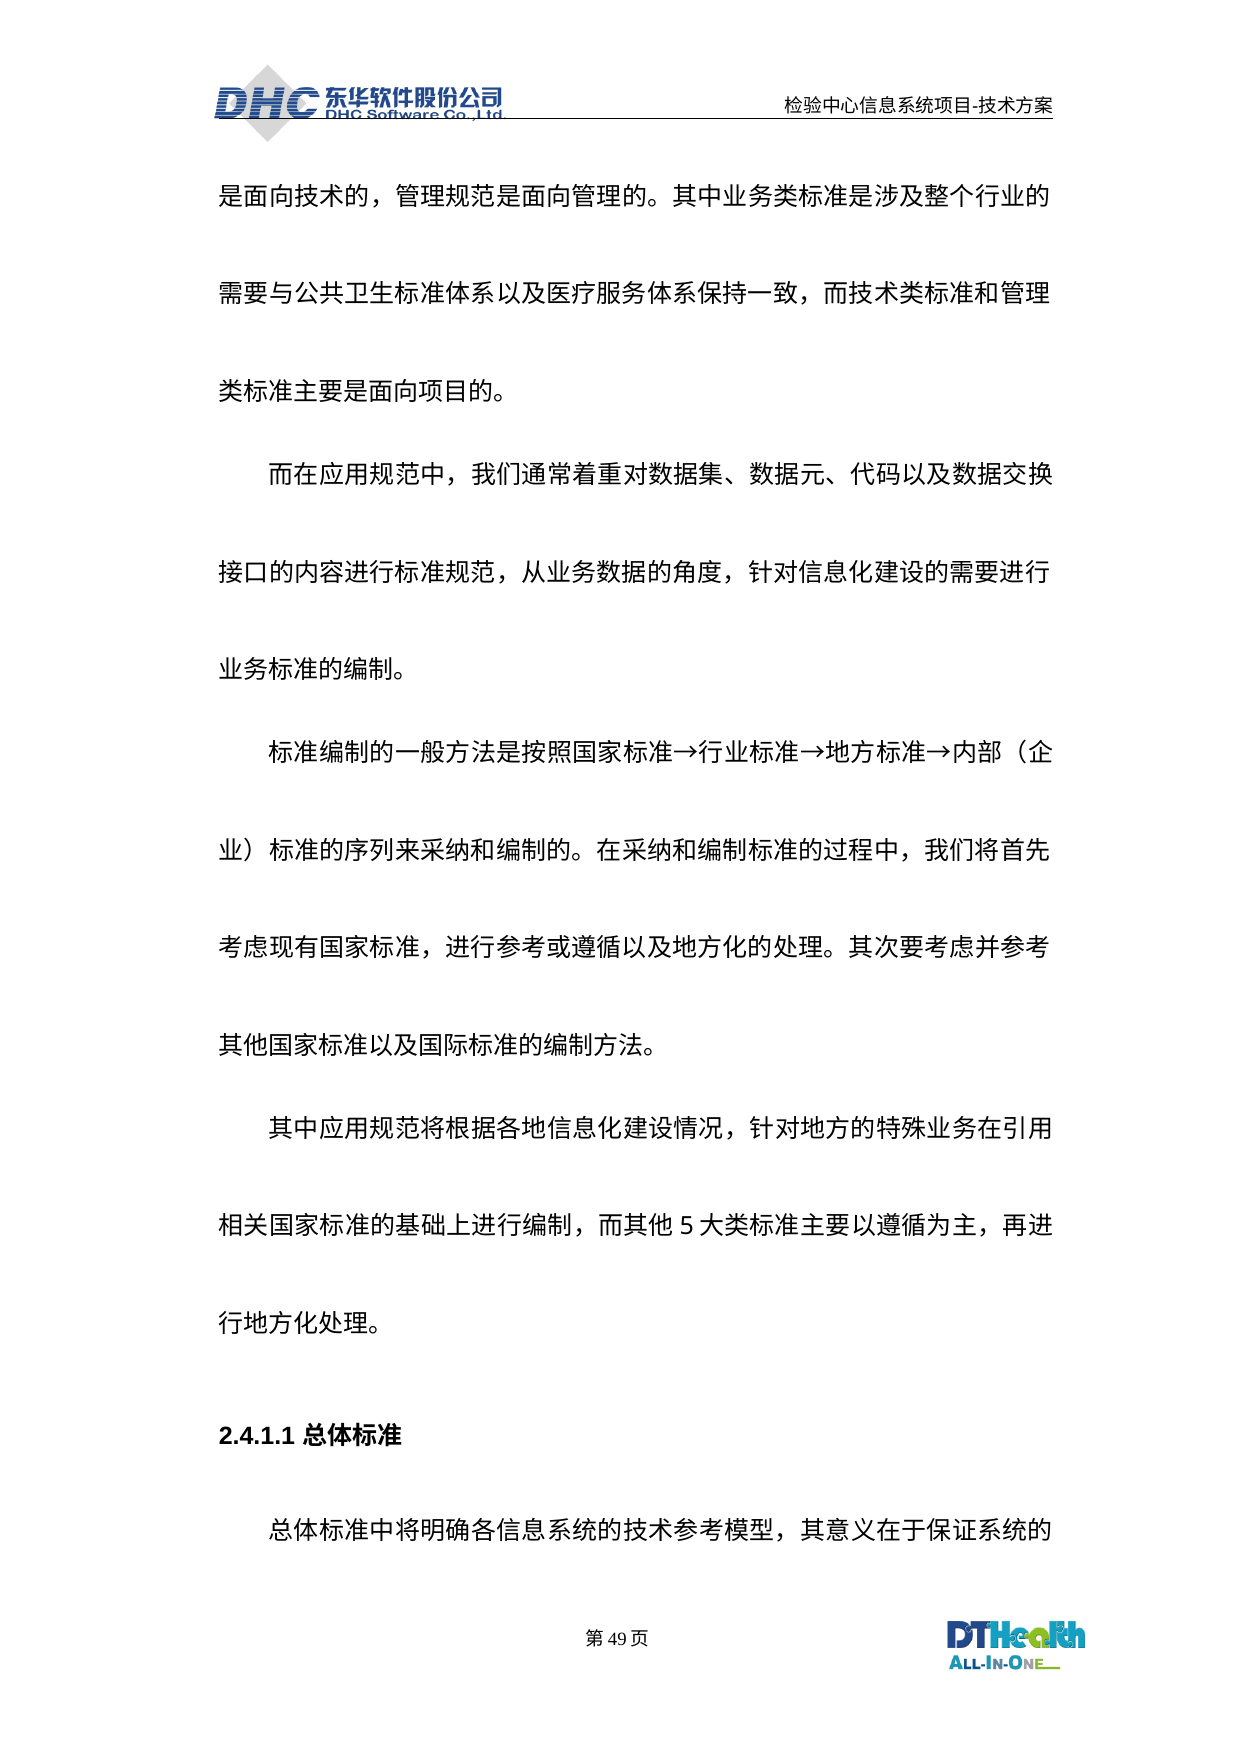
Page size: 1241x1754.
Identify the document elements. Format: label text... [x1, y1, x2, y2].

text 标准编制的一般方法是按照国家标准→行业标准→地方标准→内部（企业）标准的序列来采纳和编制的。在采纳和编制标准的过程中，我们将首先考虑现有国家标准，进行参考或遵循以及地方化的处理。其次要考虑并参考其他国家标准以及国际标准的编制方法。 [218, 718, 1053, 1076]
picture [947, 1621, 1085, 1648]
text 总体标准中将明确各信息系统的技术参考模型，其意义在于保证系统的当前建设及未来的建设具有一致性、开放性和稳定性。 [218, 1496, 1053, 1561]
picture [947, 1653, 1061, 1670]
text 应用规范是面向业务的，应用支撑规范、信息基础设施规范和安全规范是面向技术的，管理规范是面向管理的。其中业务类标准是涉及整个行业的需要与公共卫生标准体系以及医疗服务体系保持一致，而技术类标准和管理类标准主要是面向项目的。 [218, 162, 1053, 422]
text 而在应用规范中，我们通常着重对数据集、数据元、代码以及数据交换接口的内容进行标准规范，从业务数据的角度，针对信息化建设的需要进行业务标准的编制。 [218, 440, 1053, 700]
text 总体标准 [218, 1401, 1053, 1466]
text 其中应用规范将根据各地信息化建设情况，针对地方的特殊业务在引用相关国家标准的基础上进行编制，而其他5大类标准主要以遵循为主，再进行地方化处理。 [218, 1094, 1053, 1354]
picture [214, 64, 506, 142]
